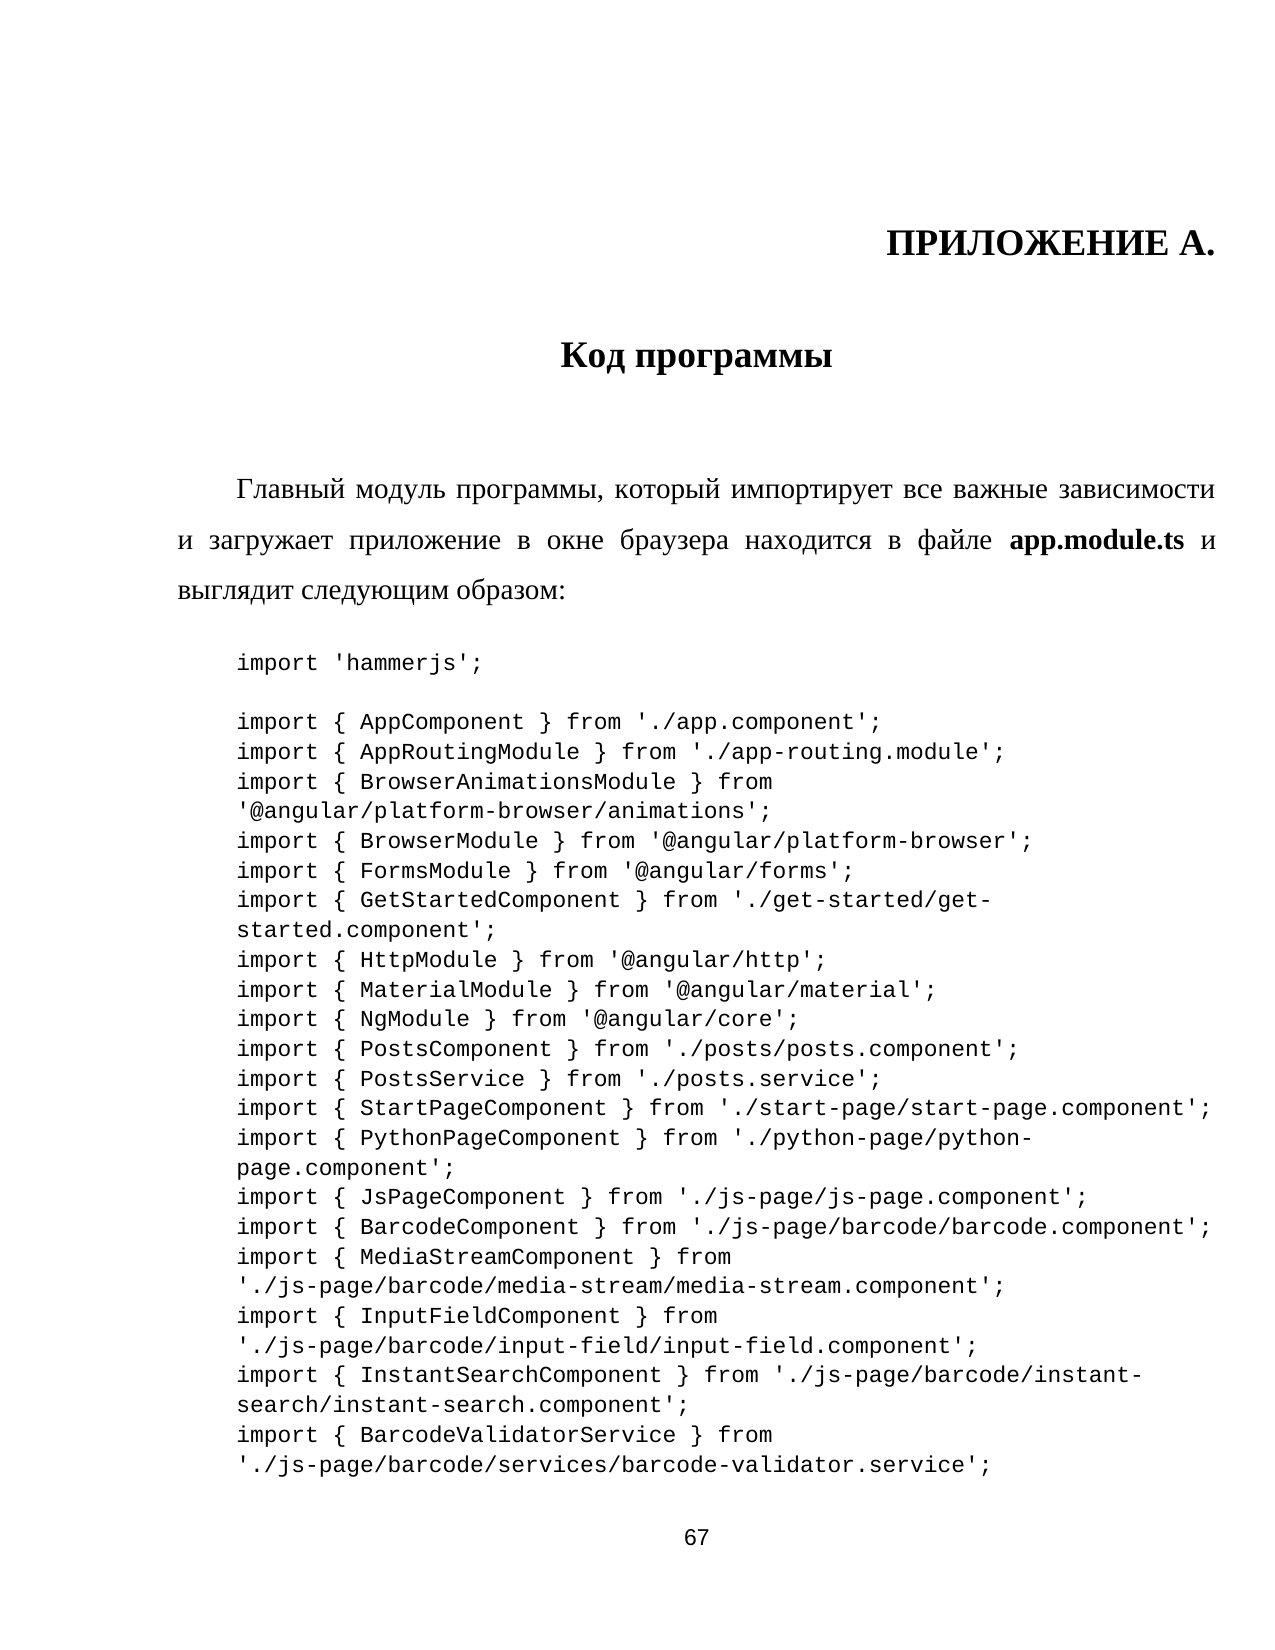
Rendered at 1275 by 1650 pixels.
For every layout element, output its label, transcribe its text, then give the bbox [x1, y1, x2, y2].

text import { GetStartedComponent } from './get-started/get-started.component'; [236, 885, 1216, 944]
text import { BarcodeValidatorService } from './js-page/barcode/services/barcode-validator.service'; [236, 1419, 1216, 1479]
text import { BarcodeComponent } from './js-page/barcode/barcode.component'; [236, 1212, 1216, 1241]
text import { InputFieldComponent } from './js-page/barcode/input-field/input-field.component'; [236, 1301, 1216, 1360]
text import { AppRoutingModule } from './app-routing.module'; [236, 737, 1216, 766]
text import { InstantSearchComponent } from './js-page/barcode/instant-search/instant-search.component'; [236, 1360, 1216, 1419]
text import { MediaStreamComponent } from './js-page/barcode/media-stream/media-stream.component'; [236, 1241, 1216, 1301]
text import 'hammerjs'; [236, 648, 1216, 677]
text import { BrowserAnimationsModule } from '@angular/platform-browser/animations'; [236, 766, 1216, 826]
text Главный модуль программы, который импортирует все важные зависимости и загружает приложение в окне браузера находится в файле app.module.ts и выглядит следующим образом: [177, 472, 1216, 606]
text import { NgModule } from '@angular/core'; [236, 1004, 1216, 1033]
text import { BrowserModule } from '@angular/platform-browser'; [236, 826, 1216, 855]
text import { PostsComponent } from './posts/posts.component'; [236, 1033, 1216, 1063]
text import { HttpModule } from '@angular/http'; [236, 944, 1216, 974]
text import { FormsModule } from '@angular/forms'; [236, 855, 1216, 885]
text import { MaterialModule } from '@angular/material'; [236, 974, 1216, 1004]
text Код программы [177, 219, 1216, 375]
text import { StartPageComponent } from './start-page/start-page.component'; [236, 1093, 1216, 1123]
text import { AppComponent } from './app.component'; [236, 707, 1216, 737]
text import { PostsService } from './posts.service'; [236, 1063, 1216, 1093]
text import { JsPageComponent } from './js-page/js-page.component'; [236, 1182, 1216, 1212]
text import { PythonPageComponent } from './python-page/python-page.component'; [236, 1123, 1216, 1182]
